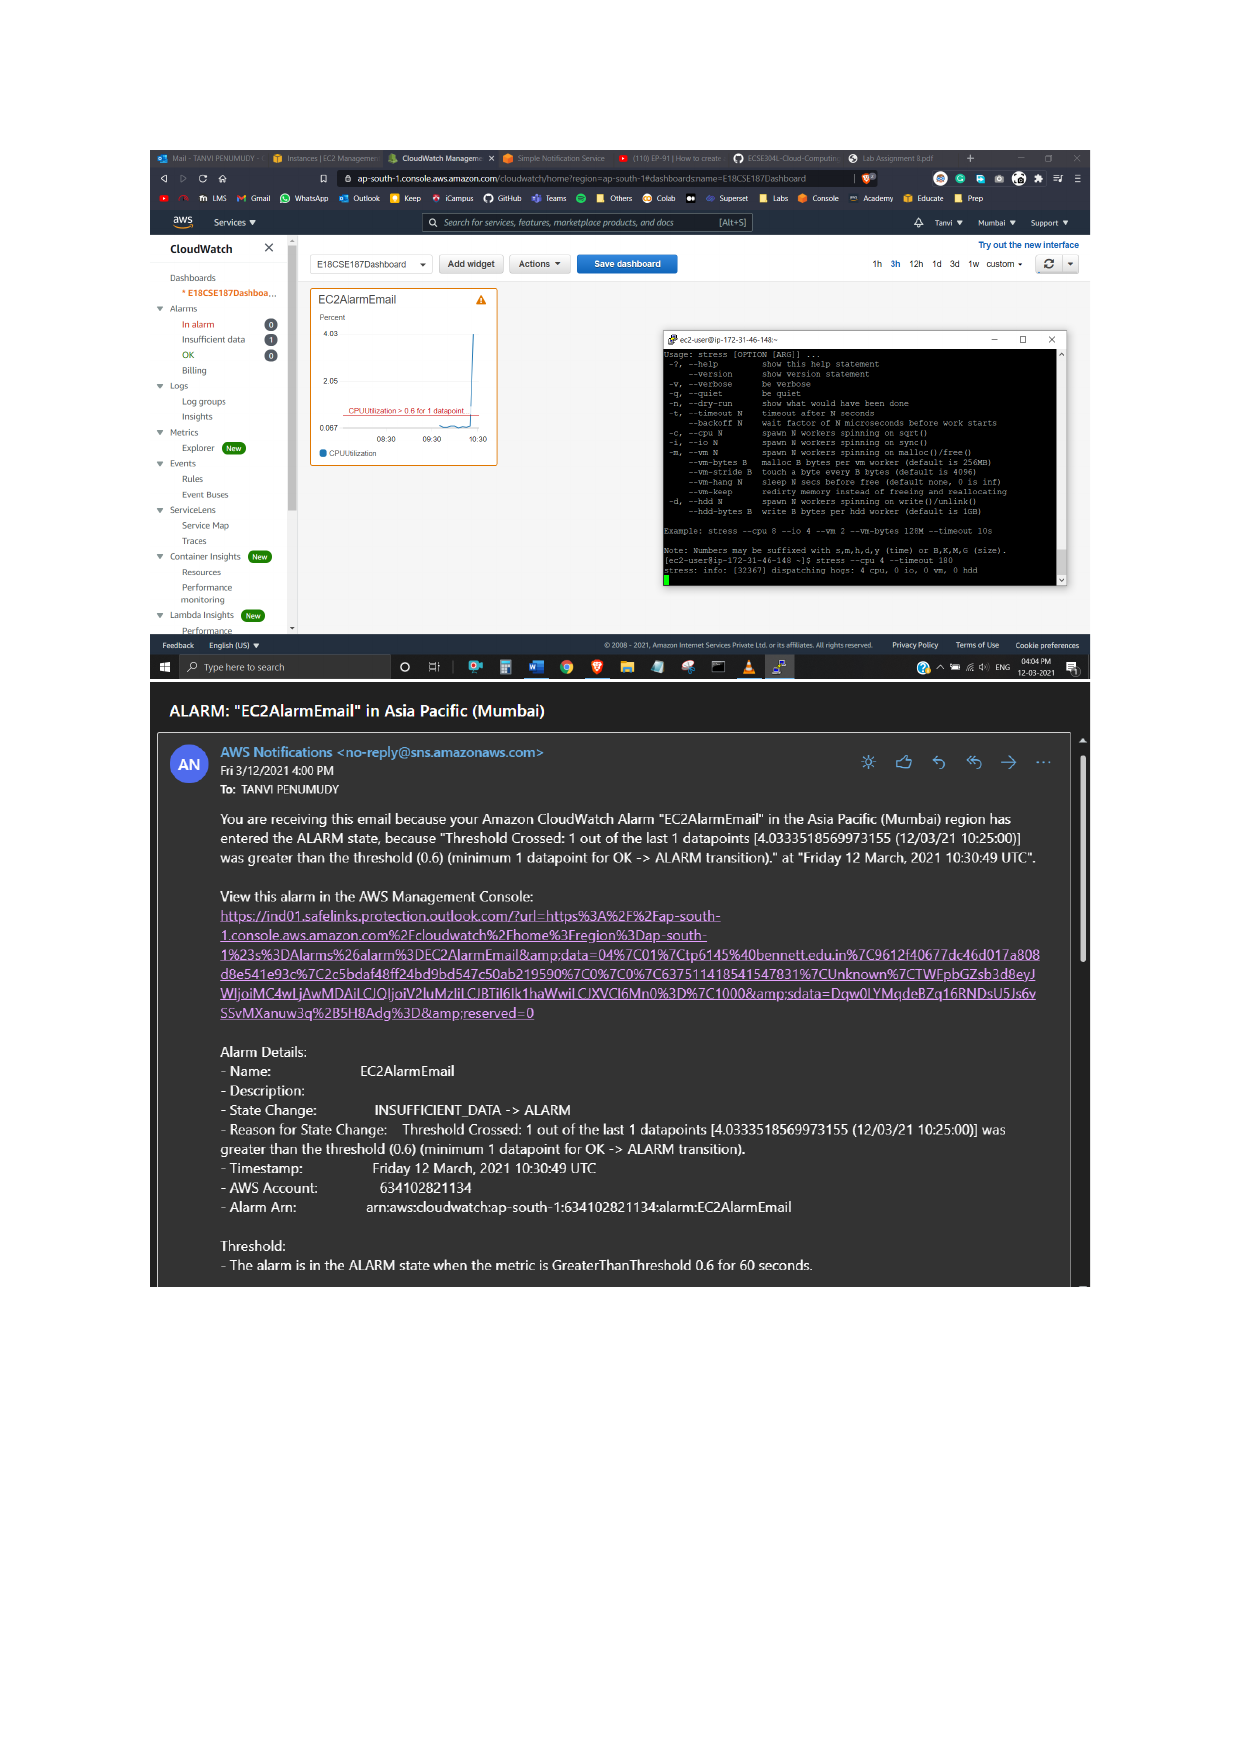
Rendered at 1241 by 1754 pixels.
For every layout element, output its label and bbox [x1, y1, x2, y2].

picture [150, 682, 1091, 1287]
picture [150, 150, 1091, 679]
